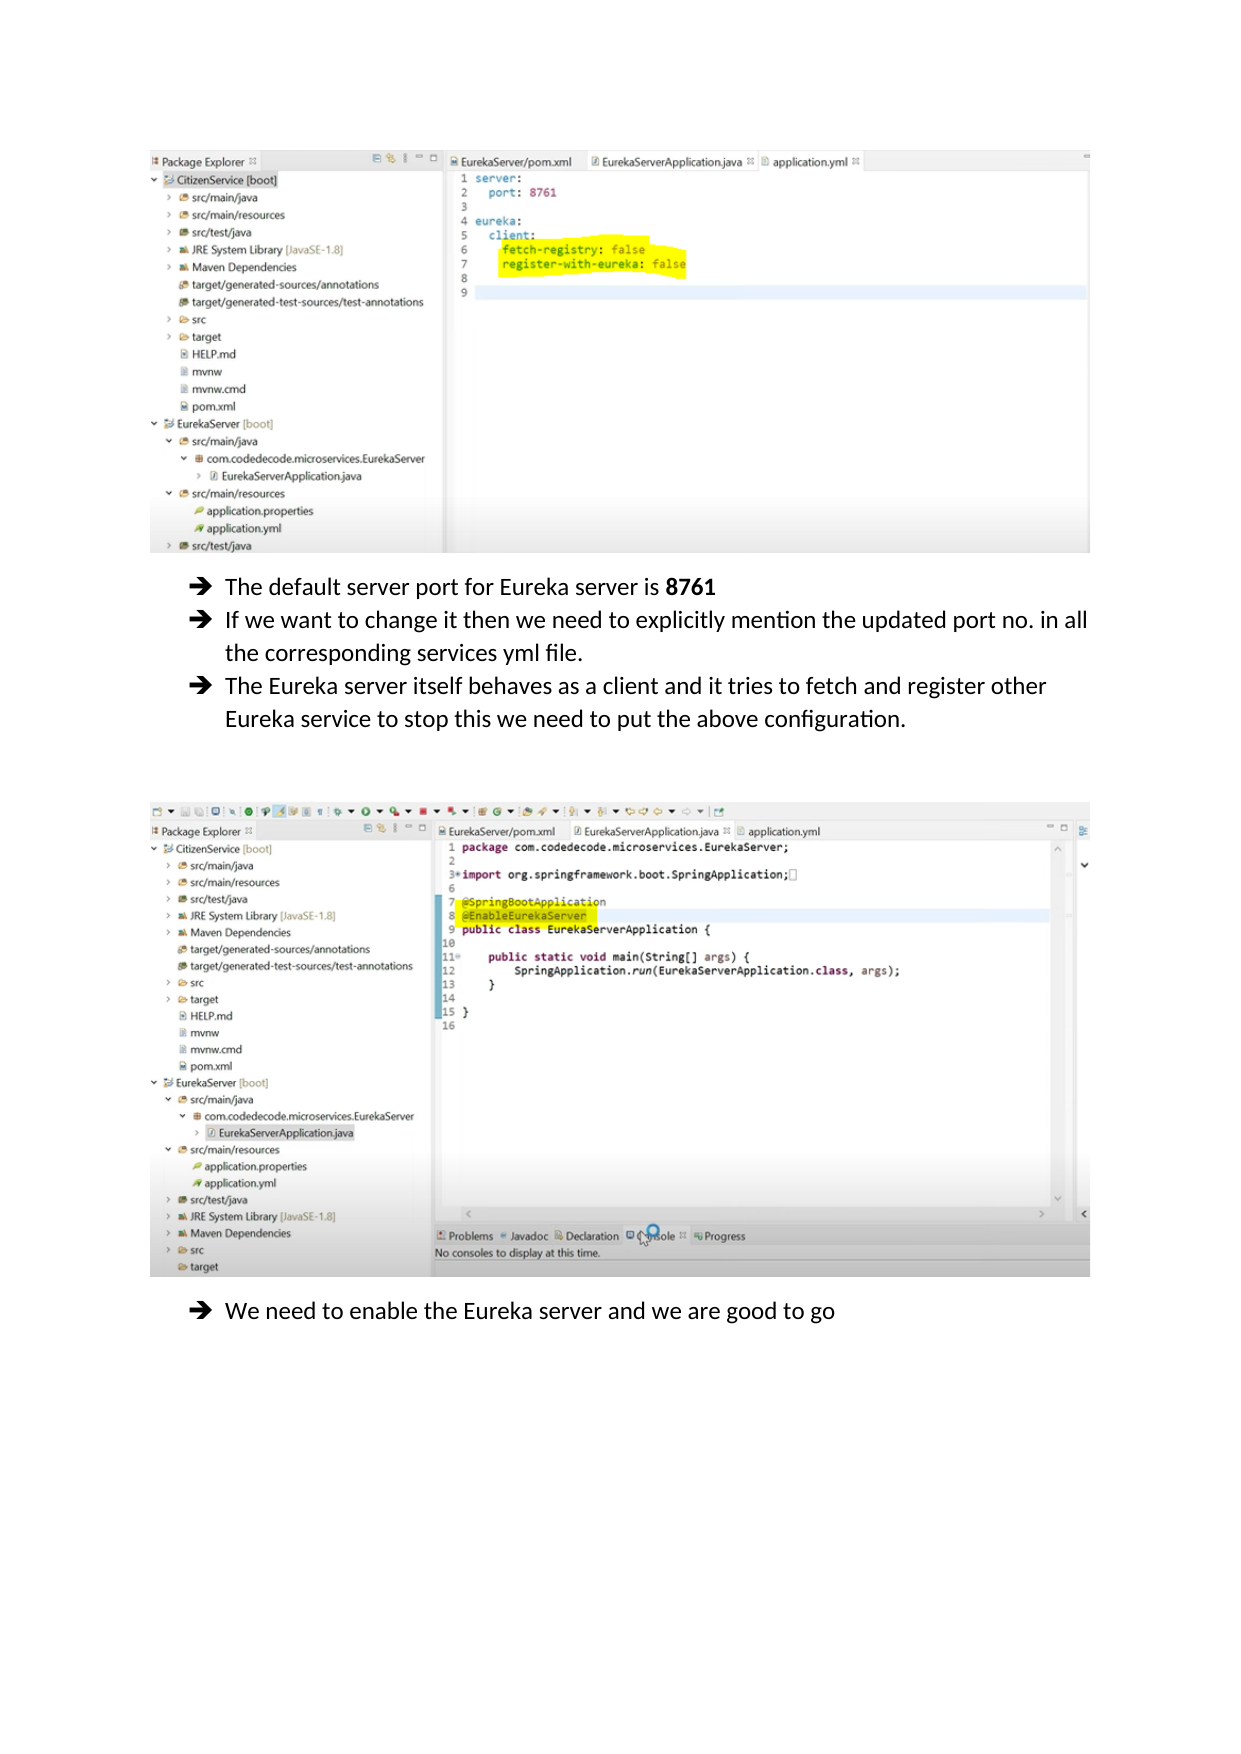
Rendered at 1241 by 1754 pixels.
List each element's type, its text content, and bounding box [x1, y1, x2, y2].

picture [150, 150, 1091, 553]
list The Eureka server itself behaves as a client and it tries to fetch and register other Eureka service to stop this we need to put the above configuration. [187, 670, 1090, 733]
list The default server port for Eureka server is 8761 [187, 571, 1090, 602]
picture [150, 801, 1091, 1277]
list We need to enable the Eureka server and we are good to go [187, 1295, 1090, 1326]
list If we want to change it then we need to explicitly mention the updated port no. in all the corresponding services yml file. [187, 604, 1090, 667]
